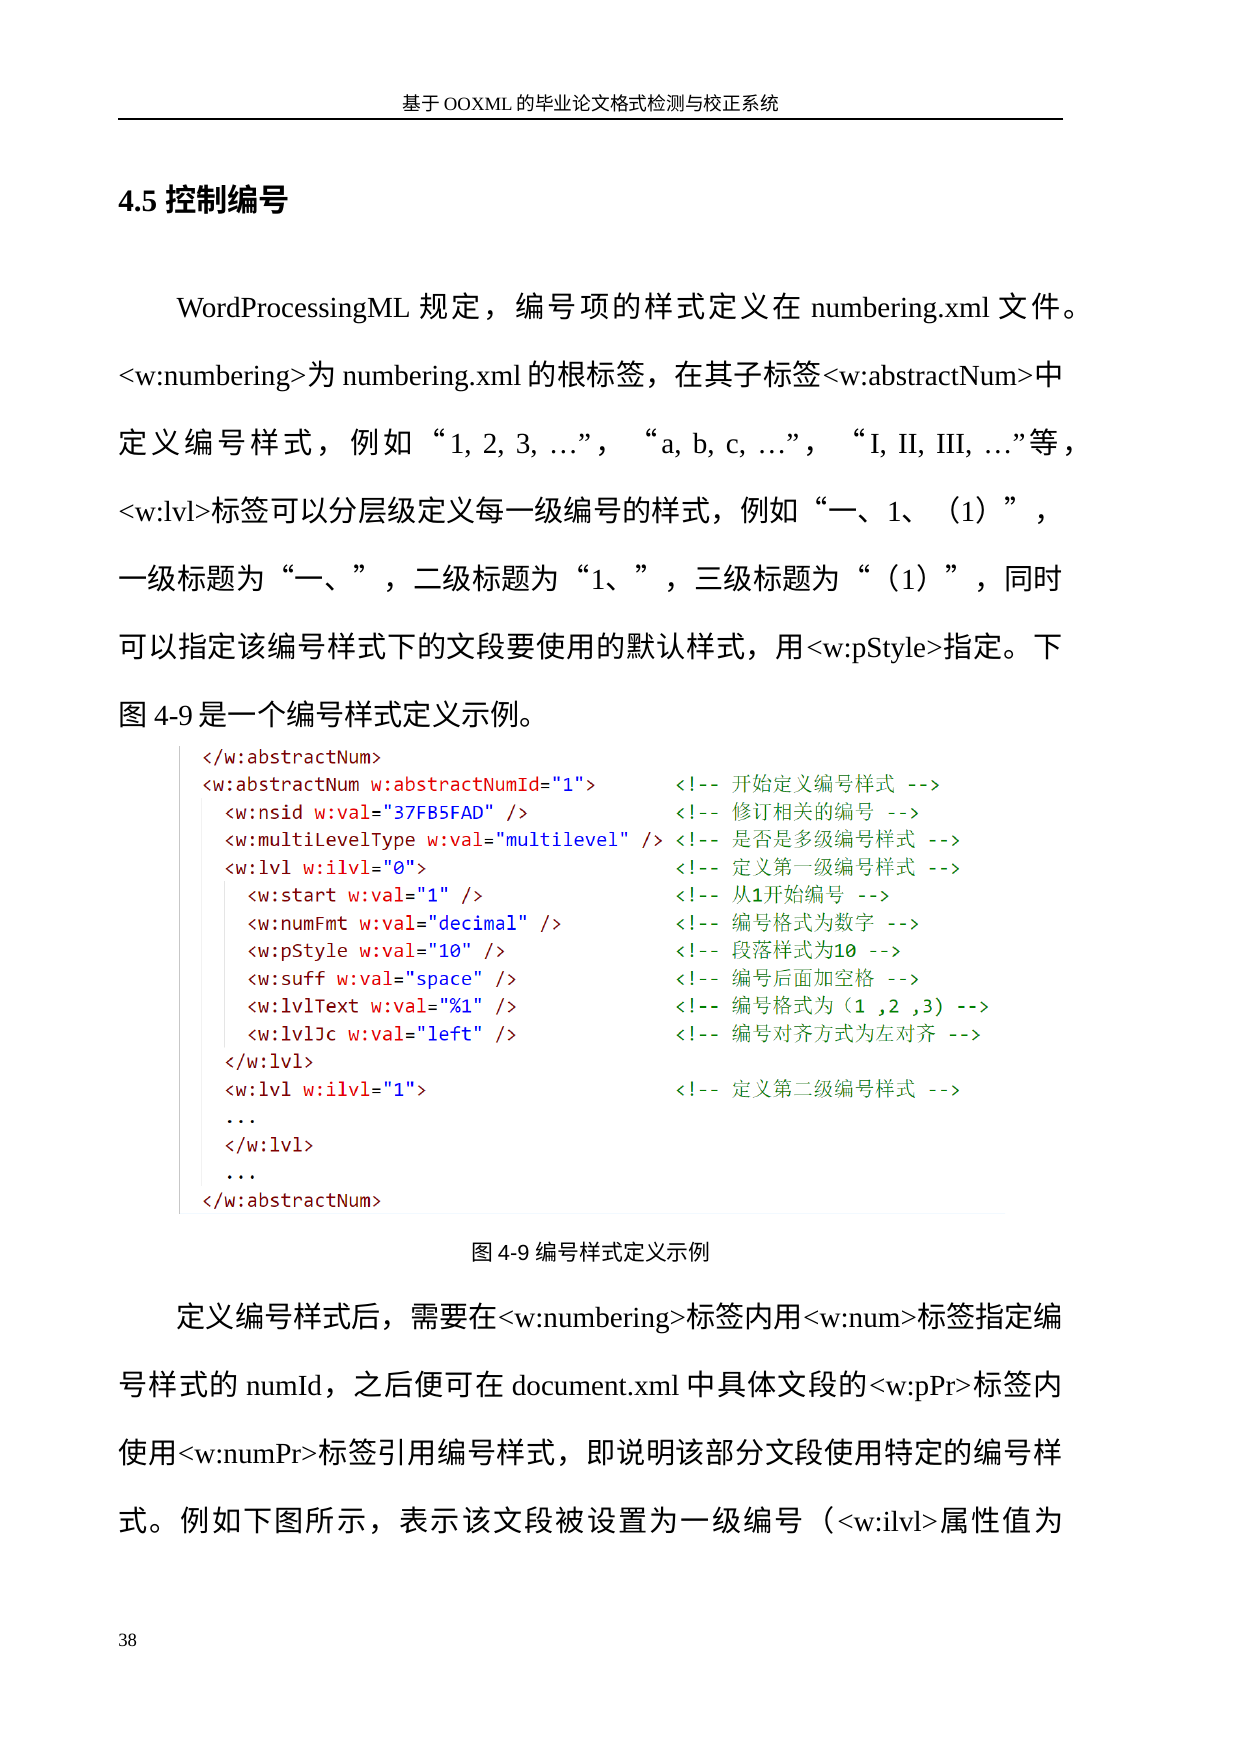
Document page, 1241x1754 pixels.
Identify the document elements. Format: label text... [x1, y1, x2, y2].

subtitle 控制编号 [118, 164, 1063, 232]
picture [176, 746, 1006, 1214]
